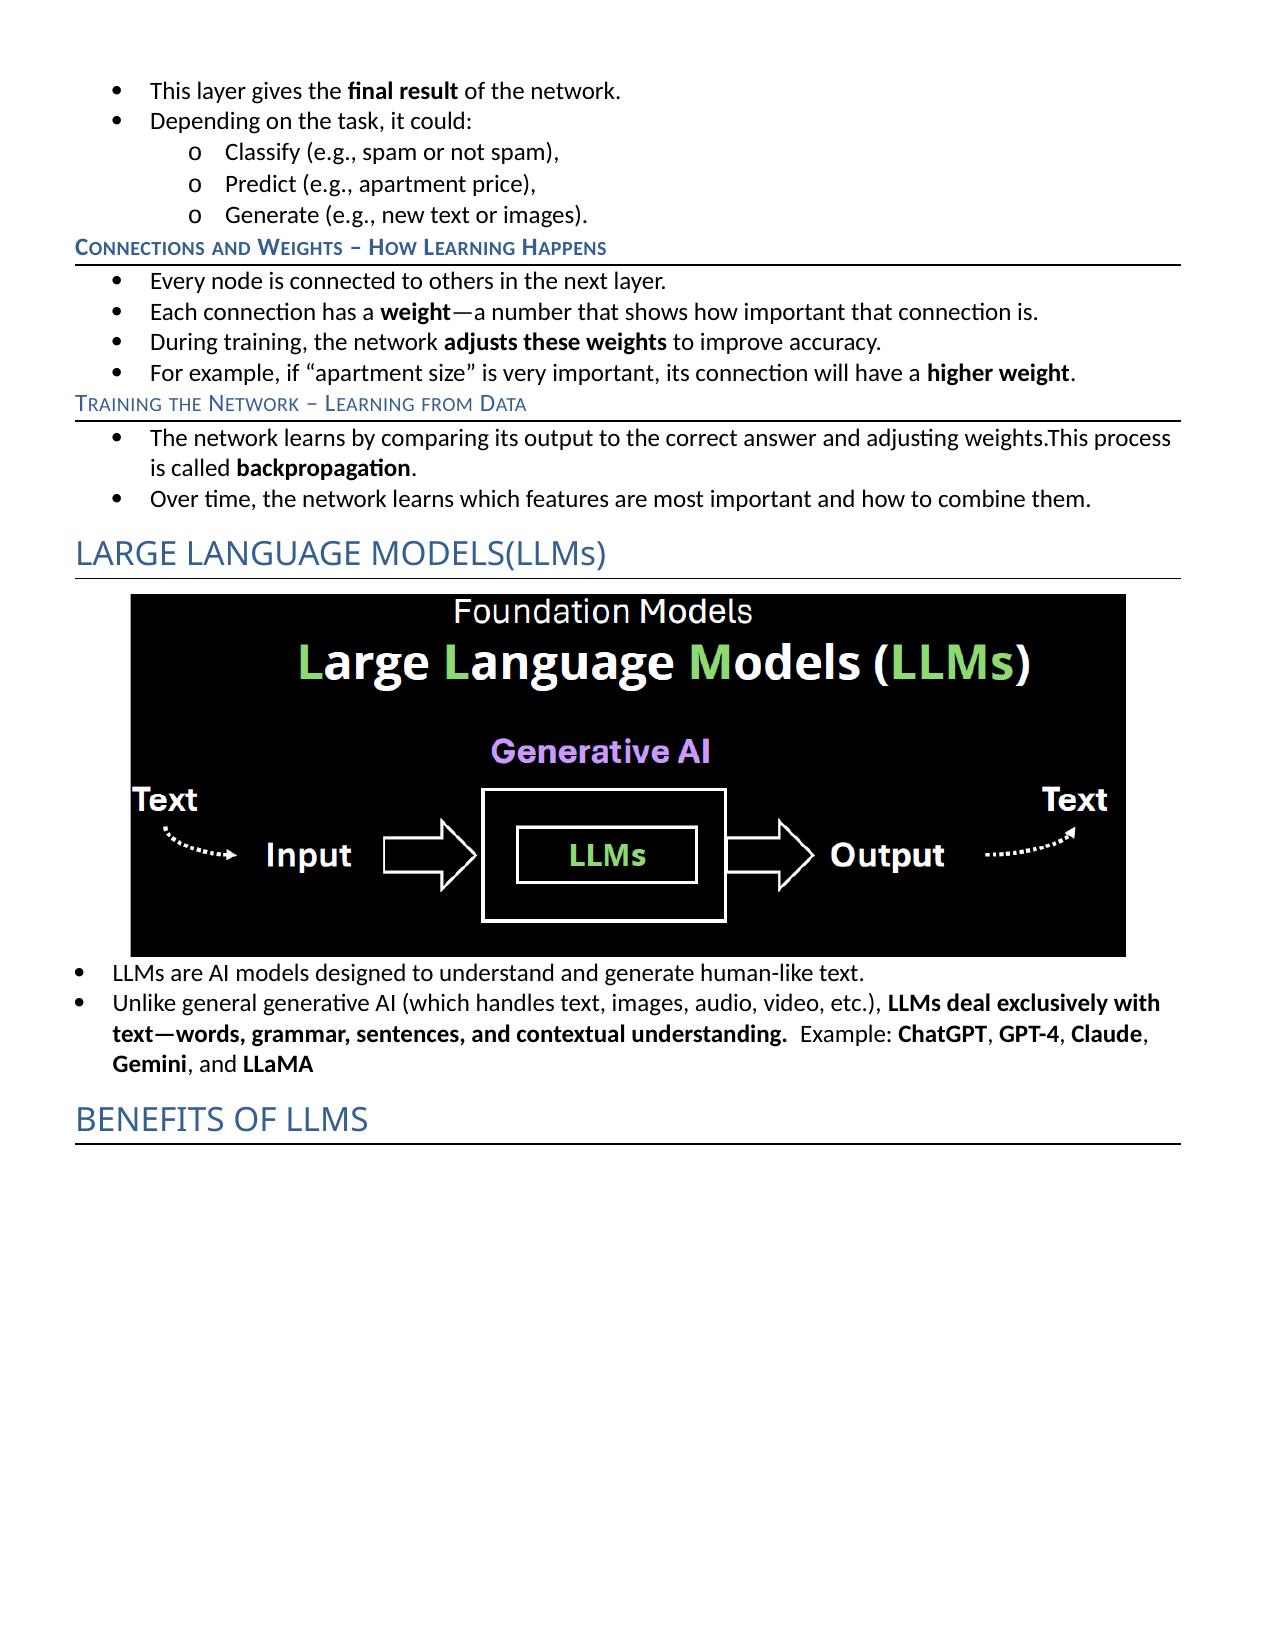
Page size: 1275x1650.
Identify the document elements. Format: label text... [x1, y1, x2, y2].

list LLMs are AI models designed to understand and generate human-like text. [75, 957, 1181, 988]
subtitle BENEFITS OF LLMS [75, 1096, 1181, 1143]
list Predict (e.g., apartment price), [187, 168, 1181, 199]
list Unlike general generative AI (which handles text, images, audio, video, etc.), LLMs deal exclusively with text—words, grammar, sentences, and contextual understanding. Example: ChatGPT, GPT-4, Claude, Gemini, and LLaMA [75, 988, 1181, 1079]
list Classify (e.g., spam or not spam), [187, 136, 1181, 168]
subtitle LARGE LANGUAGE MODELS(LLMs) [75, 530, 1181, 578]
list Each connection has a weight—a number that shows how important that connection is. [112, 296, 1181, 327]
list Every node is connected to others in the next layer. [112, 266, 1181, 296]
list Generate (e.g., new text or images). [187, 199, 1181, 231]
list This layer gives the final result of the network. [112, 75, 1181, 106]
list For example, if “apartment size” is very important, its connection will have a higher weight. [112, 357, 1181, 388]
text Training the Network – Learning from Data [75, 388, 1181, 420]
list The network learns by comparing its output to the correct answer and adjusting weights.This process is called backpropagation. [112, 422, 1181, 483]
list Over time, the network learns which features are most important and how to combine them. [112, 483, 1181, 513]
list During training, the network adjusts these weights to improve accuracy. [112, 327, 1181, 357]
list Depending on the task, it could: [112, 106, 1181, 136]
picture [130, 594, 1126, 957]
text Connections and Weights – How Learning Happens [75, 231, 1181, 264]
